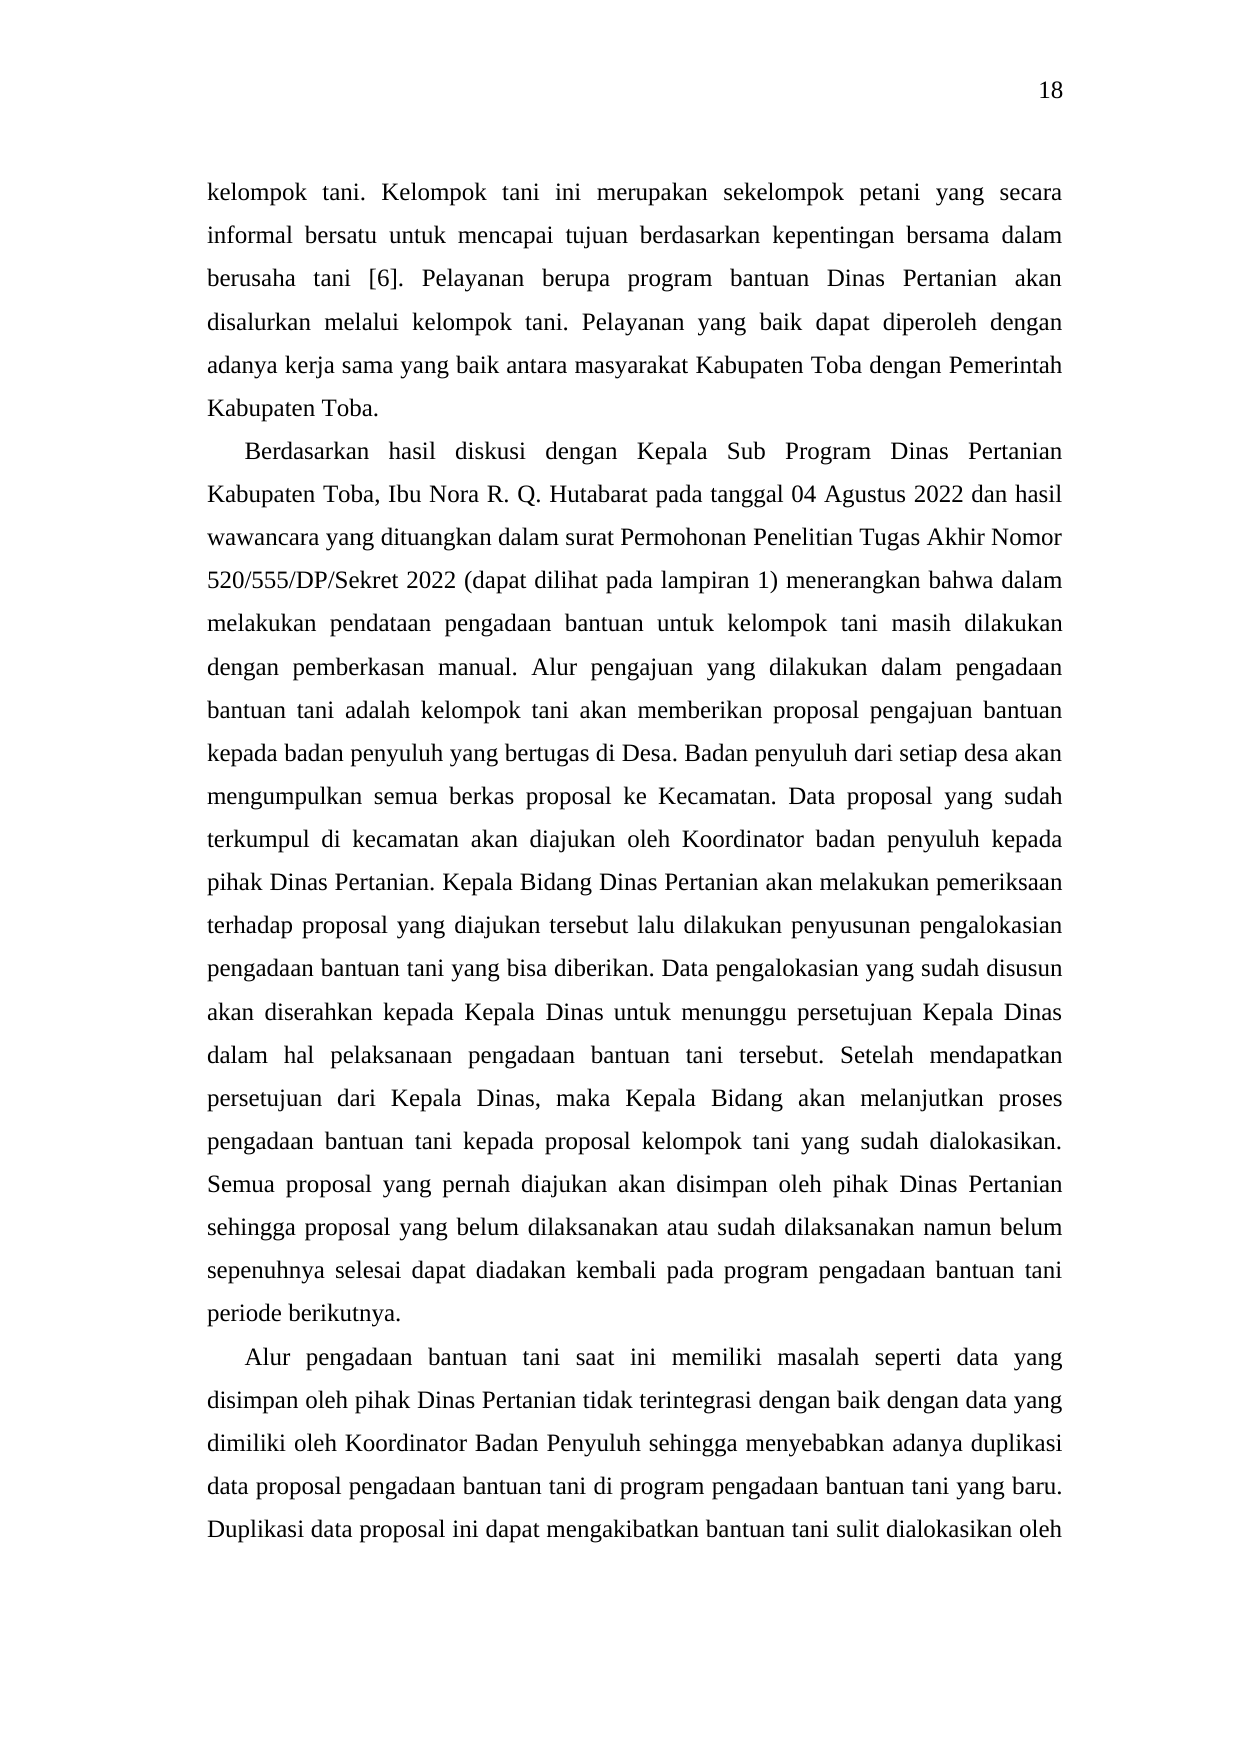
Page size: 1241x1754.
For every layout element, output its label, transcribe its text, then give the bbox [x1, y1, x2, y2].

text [207, 177, 1063, 422]
text Berdasarkan hasil diskusi dengan Kepala Sub Program Dinas Pertanian Kabupaten Toba, Ibu Nora R. Q. Hutabarat pada tanggal 04 Agustus 2022 dan hasil wawancara yang dituangkan dalam surat Permohonan Penelitian Tugas Akhir Nomor 520/555/DP/Sekret 2022 (dapat dilihat pada lampiran 1) menerangkan bahwa dalam melakukan pendataan pengadaan bantuan untuk kelompok tani masih dilakukan dengan pemberkasan manual. Alur pengajuan yang dilakukan dalam pengadaan bantuan tani adalah kelompok tani akan memberikan proposal pengajuan bantuan kepada badan penyuluh yang bertugas di Desa. Badan penyuluh dari setiap desa akan mengumpulkan semua berkas proposal ke Kecamatan. Data proposal yang sudah terkumpul di kecamatan akan diajukan oleh Koordinator badan penyuluh kepada pihak Dinas Pertanian. Kepala Bidang Dinas Pertanian akan melakukan pemeriksaan terhadap proposal yang diajukan tersebut lalu dilakukan penyusunan pengalokasian pengadaan bantuan tani yang bisa diberikan. Data pengalokasian yang sudah disusun akan diserahkan kepada Kepala Dinas untuk menunggu persetujuan Kepala Dinas dalam hal pelaksanaan pengadaan bantuan tani tersebut. Setelah mendapatkan persetujuan dari Kepala Dinas, maka Kepala Bidang akan melanjutkan proses pengadaan bantuan tani kepada proposal kelompok tani yang sudah dialokasikan. Semua proposal yang pernah diajukan akan disimpan oleh pihak Dinas Pertanian sehingga proposal yang belum dilaksanakan atau sudah dilaksanakan namun belum sepenuhnya selesai dapat diadakan kembali pada program pengadaan bantuan tani periode berikutnya. [207, 436, 1063, 1327]
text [207, 1342, 1063, 1543]
